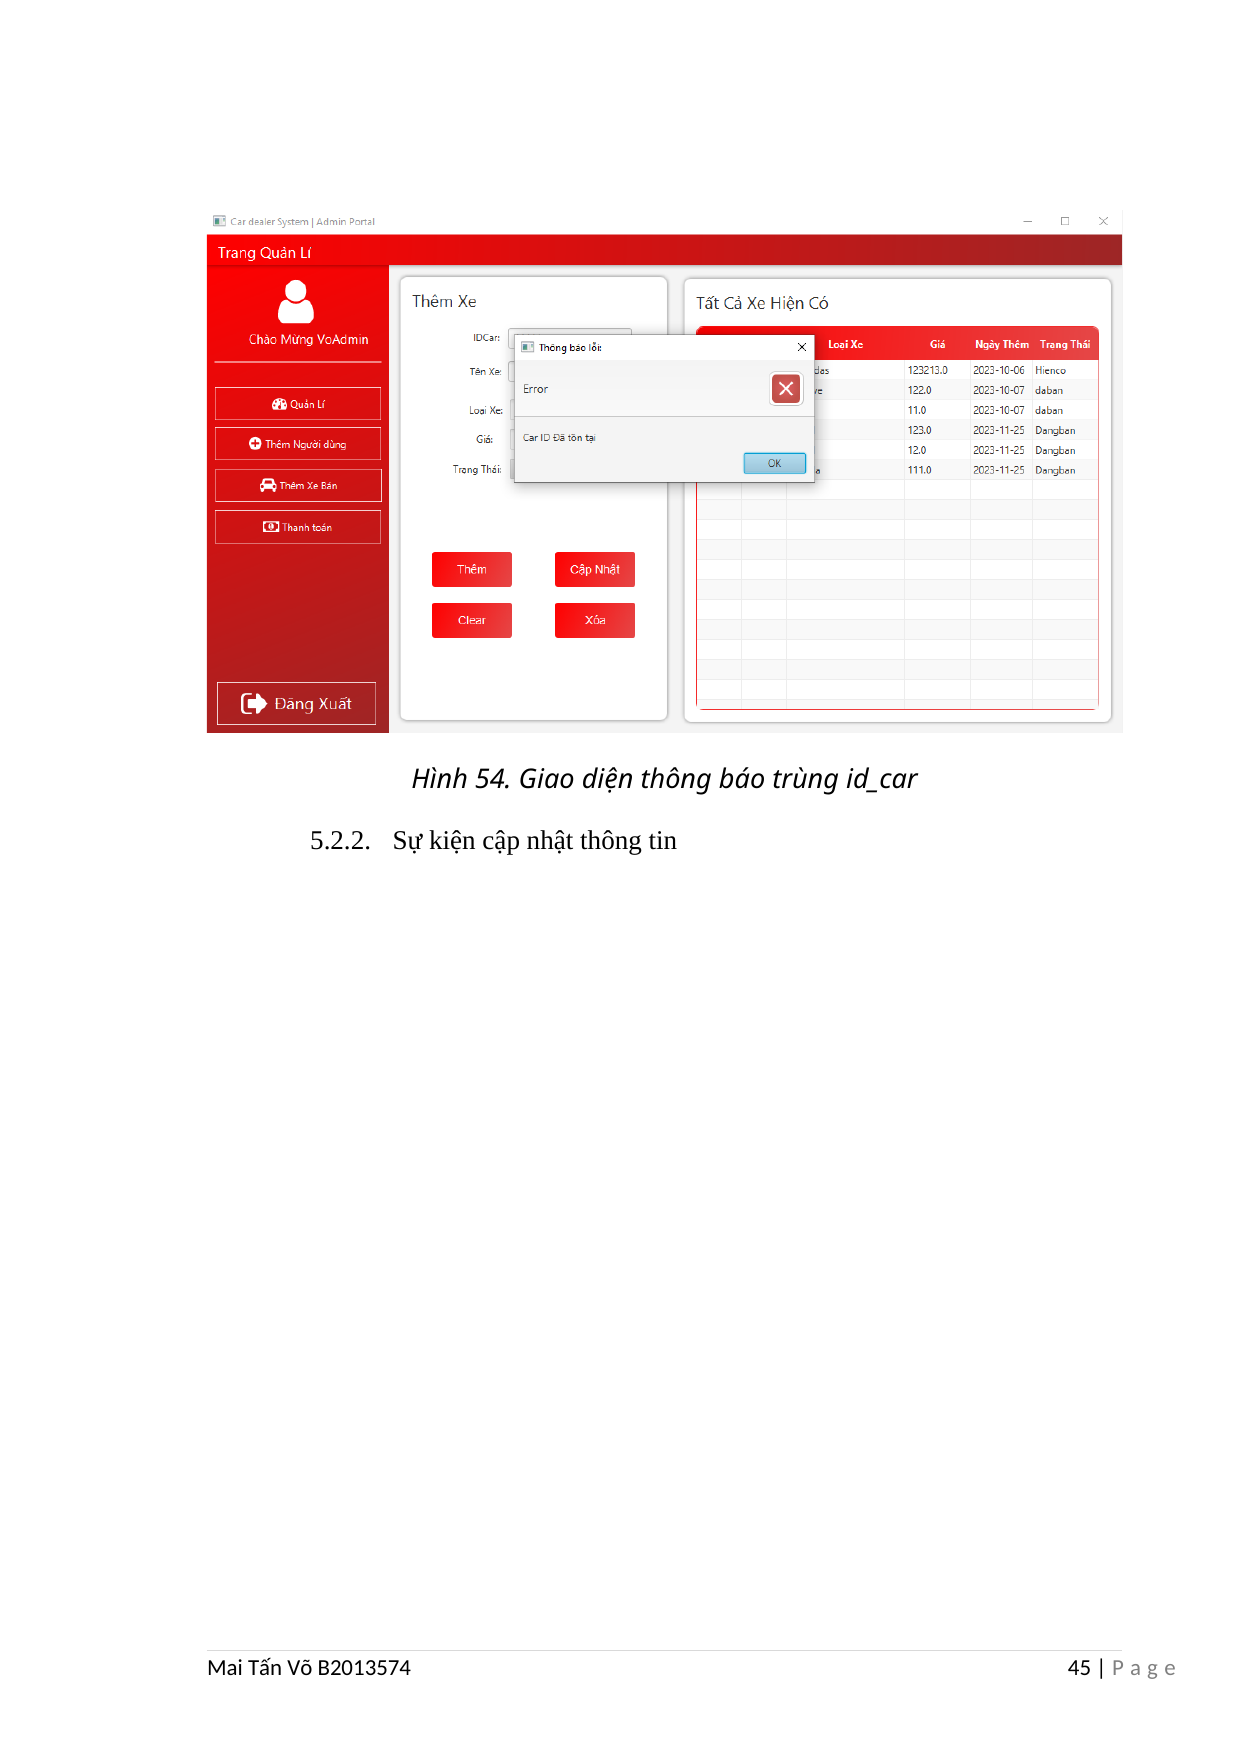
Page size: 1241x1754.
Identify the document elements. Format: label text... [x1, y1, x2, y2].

list Sự kiện cập nhật thông tin [310, 824, 1122, 855]
text Hình 54. Giao diện thông báo trùng id_car [207, 759, 1122, 796]
picture [206, 210, 1123, 733]
